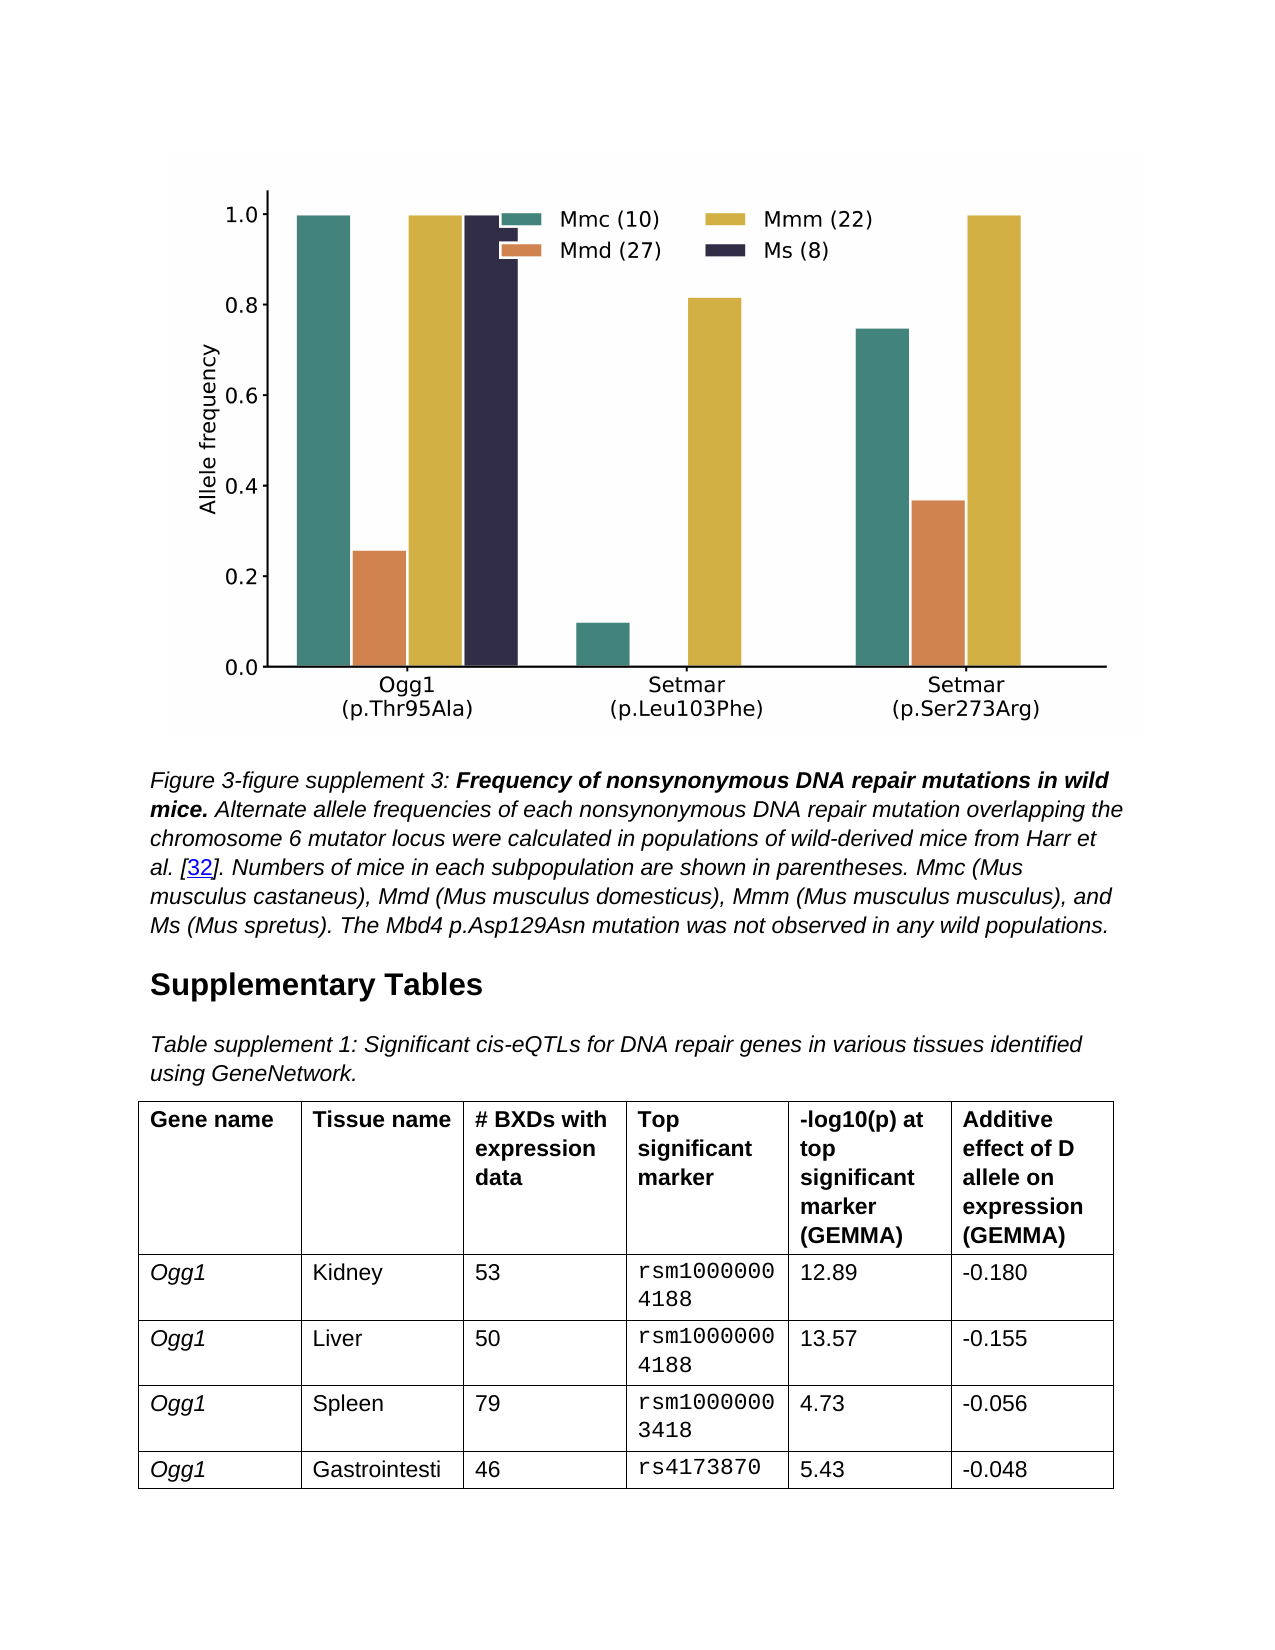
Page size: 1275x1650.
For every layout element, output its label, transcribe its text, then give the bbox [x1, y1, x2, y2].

table_cell -0.048 [952, 1452, 1113, 1488]
table_cell Liver [302, 1321, 463, 1385]
text Figure 3-figure supplement 3: Frequency of nonsynonymous DNA repair mutations in wild mice. Alternate allele frequencies of each nonsynonymous DNA repair mutation overlapping the chromosome 6 mutator locus were calculated in populations of wild-derived mice from Harr et al. [32]. Numbers of mice in each subpopulation are shown in parentheses. Mmc (Mus musculus castaneus), Mmd (Mus musculus domesticus), Mmm (Mus musculus musculus), and Ms (Mus spretus). The Mbd4 p.Asp129Asn mutation was not observed in any wild populations. [150, 767, 1125, 938]
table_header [789, 1102, 951, 1254]
table_cell rsm10000004188 [627, 1321, 788, 1385]
table_cell Ogg1 [139, 1452, 301, 1488]
table_cell Ogg1 [139, 1386, 301, 1451]
table_cell -0.180 [952, 1255, 1113, 1320]
picture [168, 150, 1144, 740]
table_cell 50 [464, 1321, 626, 1385]
table_cell rsm10000003418 [627, 1386, 788, 1451]
table_cell -0.056 [952, 1386, 1113, 1451]
table_cell Spleen [302, 1386, 463, 1451]
table_cell -0.155 [952, 1321, 1113, 1385]
table_cell Kidney [302, 1255, 463, 1320]
table_cell Gastrointestinal [302, 1452, 463, 1488]
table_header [952, 1102, 1113, 1254]
table_cell 46 [464, 1452, 626, 1488]
table_cell rsm10000004188 [627, 1255, 788, 1320]
table_cell 79 [464, 1386, 626, 1451]
table_cell 13.57 [789, 1321, 951, 1385]
text Table supplement 1: Significant cis-eQTLs for DNA repair genes in various tissues identified using GeneNetwork. [150, 1031, 1125, 1086]
table_header Top significant marker [627, 1102, 788, 1254]
table_cell 5.43 [789, 1452, 951, 1488]
table_cell 53 [464, 1255, 626, 1320]
table_header Gene name [139, 1102, 301, 1254]
table_cell 4.73 [789, 1386, 951, 1451]
table_cell Ogg1 [139, 1321, 301, 1385]
table_cell Ogg1 [139, 1255, 301, 1320]
subtitle Supplementary Tables [150, 966, 1125, 1002]
table_cell rs4173870 [627, 1452, 788, 1488]
table_header # BXDs with expression data [464, 1102, 626, 1254]
table_cell 12.89 [789, 1255, 951, 1320]
table_header Tissue name [302, 1102, 463, 1254]
